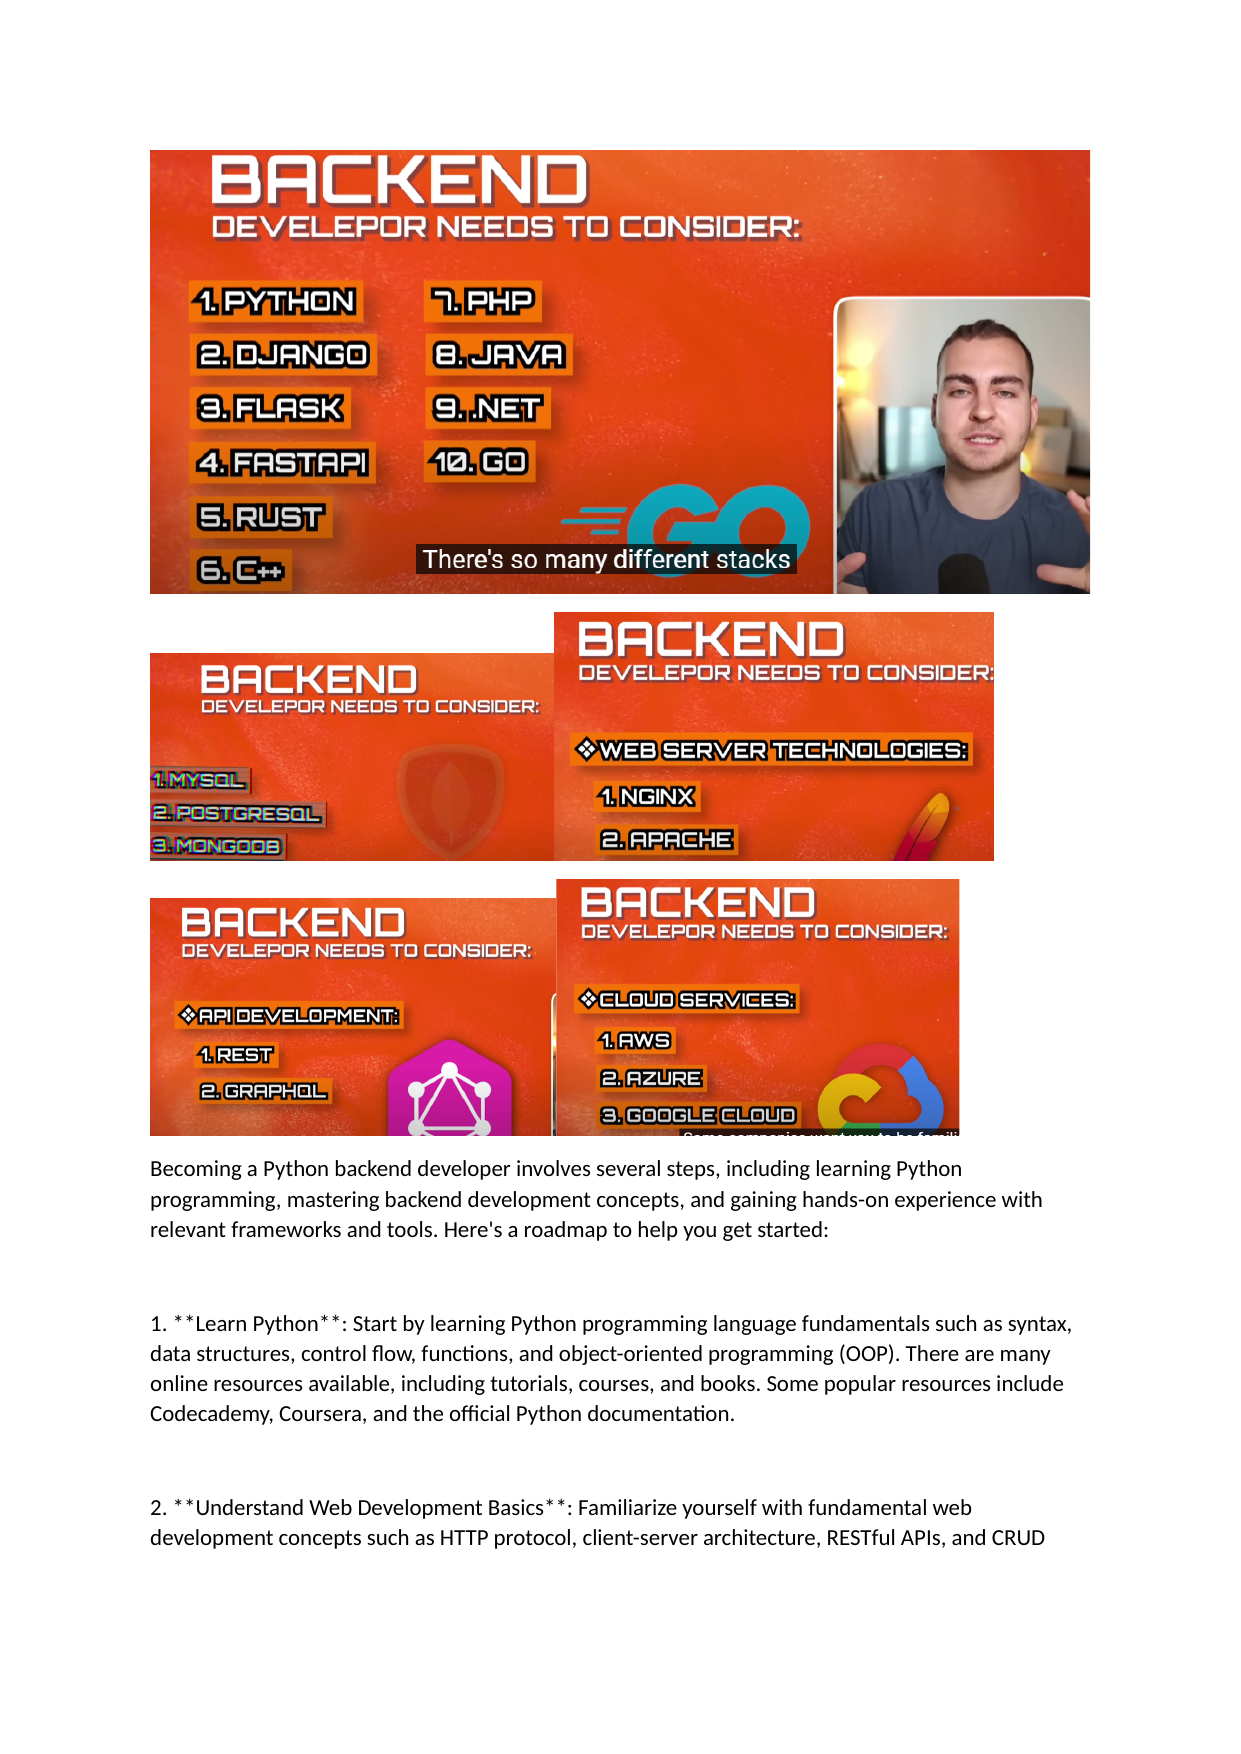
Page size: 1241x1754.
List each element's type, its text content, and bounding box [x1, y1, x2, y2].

picture [150, 150, 1091, 594]
picture [150, 612, 994, 861]
text 1. **Learn Python**: Start by learning Python programming language fundamentals such as syntax, data structures, control flow, functions, and object-oriented programming (OOP). There are many online resources available, including tutorials, courses, and books. Some popular resources include Codecademy, Coursera, and the official Python documentation. [150, 1309, 1090, 1427]
text Becoming a Python backend developer involves several steps, including learning Python programming, mastering backend development concepts, and gaining hands-on experience with relevant frameworks and tools. Here's a roadmap to help you get started: [150, 1154, 1090, 1243]
picture [150, 879, 960, 1136]
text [150, 1493, 1090, 1551]
